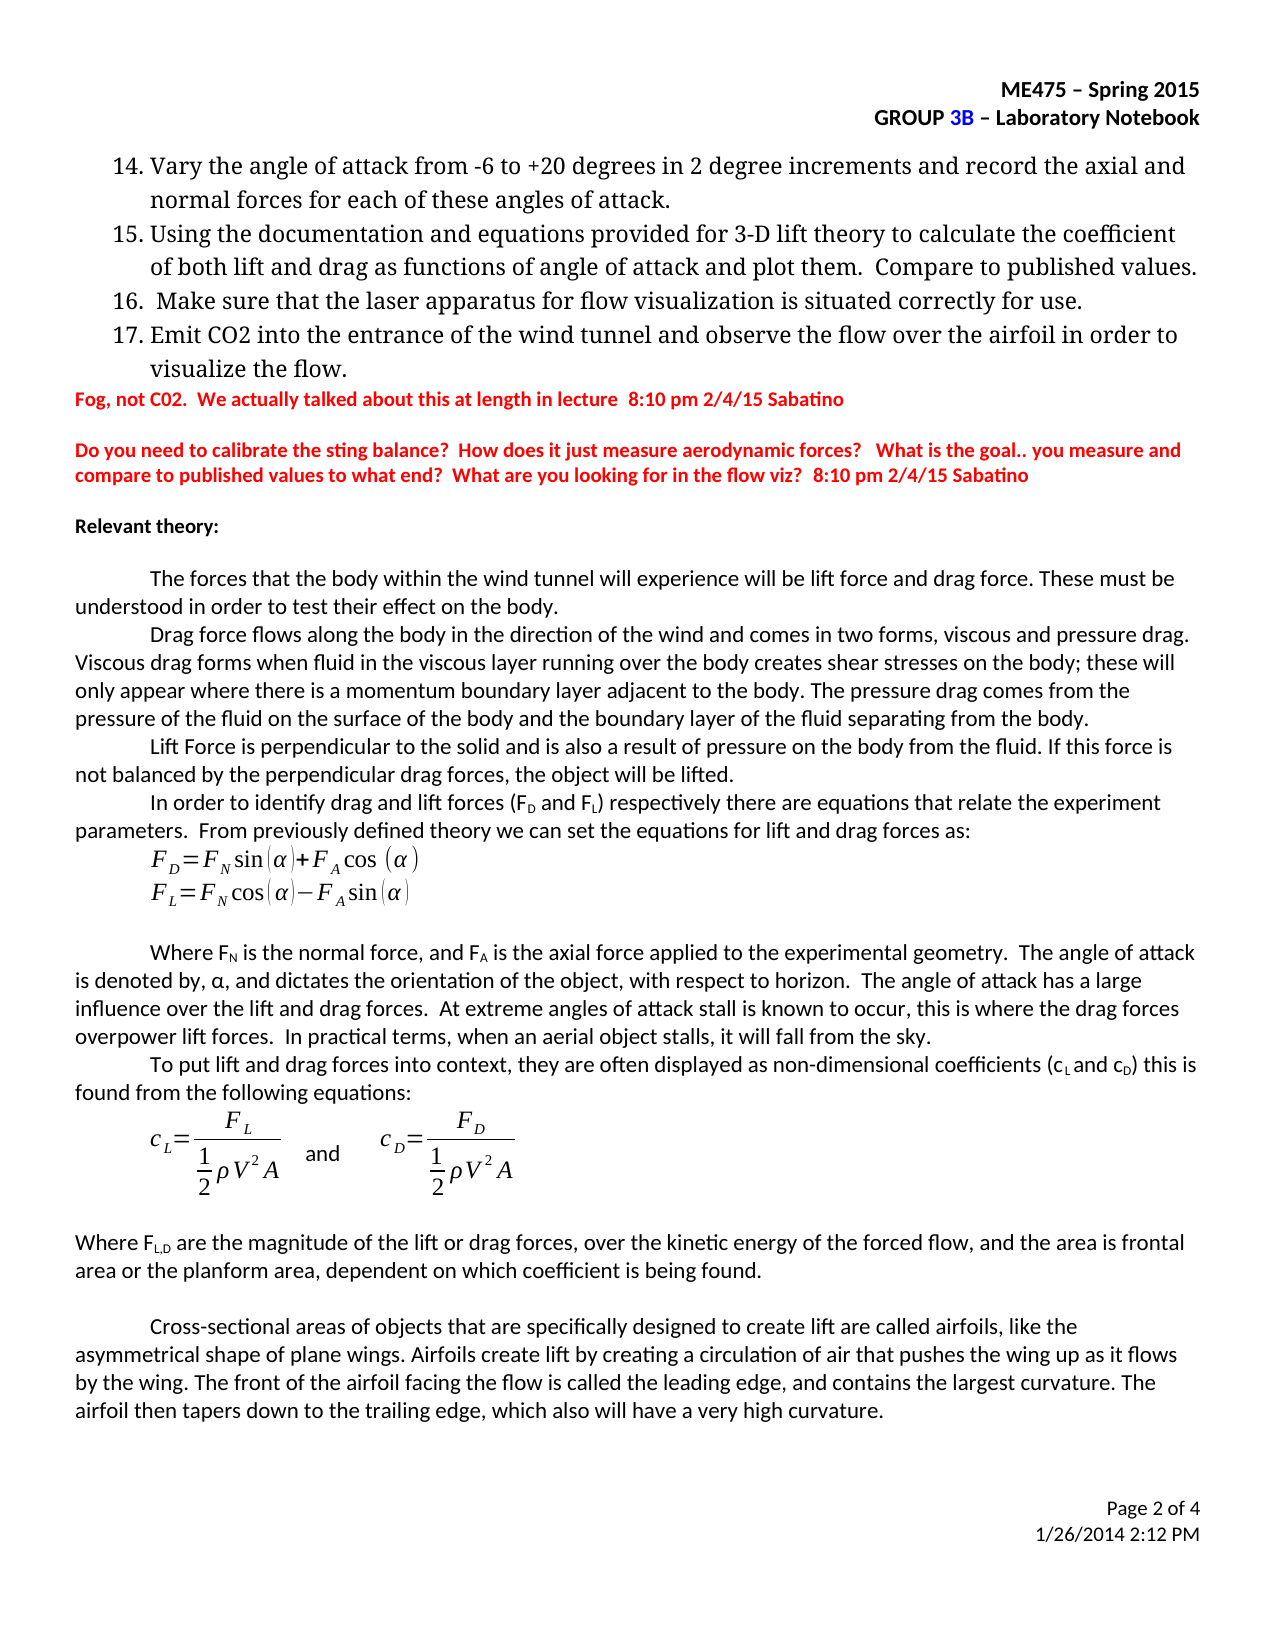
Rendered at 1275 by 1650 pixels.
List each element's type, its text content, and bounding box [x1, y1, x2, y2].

list Make sure that the laser apparatus for flow visualization is situated correctly for use. [112, 285, 1200, 316]
text and [150, 1106, 1200, 1200]
list Using the documentation and equations provided for 3-D lift theory to calculate the coefficient of both lift and drag as functions of angle of attack and plot them. Compare to published values. [112, 217, 1200, 282]
text Fog, not C02. We actually talked about this at length in lecture 8:10 pm 2/4/15 Sabatino [75, 386, 1200, 412]
text Relevant theory: [75, 513, 1200, 539]
text Do you need to calibrate the sting balance? How does it just measure aerodynamic forces? What is the goal.. you measure and compare to published values to what end? What are you looking for in the flow viz? 8:10 pm 2/4/15 Sabatino [75, 437, 1200, 488]
text In order to identify drag and lift forces (FD and FL) respectively there are equations that relate the experiment parameters. From previously defined theory we can set the equations for lift and drag forces as: [75, 788, 1200, 844]
text Where FN is the normal force, and FA is the axial force applied to the experimental geometry. The angle of attack is denoted by, α, and dictates the orientation of the object, with respect to horizon. The angle of attack has a large influence over the lift and drag forces. At extreme angles of attack stall is known to occur, this is where the drag forces overpower lift forces. In practical terms, when an aerial object stalls, it will fall from the sky. [75, 938, 1200, 1050]
list Vary the angle of attack from -6 to +20 degrees in 2 degree increments and record the axial and normal forces for each of these angles of attack. [112, 150, 1200, 215]
text To put lift and drag forces into context, they are often displayed as non-dimensional coefficients (cL and cD) this is found from the following equations: [75, 1050, 1200, 1106]
text Lift Force is perpendicular to the solid and is also a result of pressure on the body from the fluid. If this force is not balanced by the perpendicular drag forces, the object will be lifted. [75, 732, 1200, 788]
text Where FL,D are the magnitude of the lift or drag forces, over the kinetic energy of the forced flow, and the area is frontal area or the planform area, dependent on which coefficient is being found. [75, 1228, 1200, 1284]
list Emit CO2 into the entrance of the wind tunnel and observe the flow over the airfoil in order to visualize the flow. [112, 319, 1200, 384]
text Drag force flows along the body in the direction of the wind and comes in two forms, viscous and pressure drag. Viscous drag forms when fluid in the viscous layer running over the body creates shear stresses on the body; these will only appear where there is a momentum boundary layer adjacent to the body. The pressure drag comes from the pressure of the fluid on the surface of the body and the boundary layer of the fluid separating from the body. [75, 620, 1200, 732]
text The forces that the body within the wind tunnel will experience will be lift force and drag force. These must be understood in order to test their effect on the body. [75, 564, 1200, 620]
text Cross-sectional areas of objects that are specifically designed to create lift are called airfoils, like the asymmetrical shape of plane wings. Airfoils create lift by creating a circulation of air that pushes the wing up as it flows by the wing. The front of the airfoil facing the flow is called the leading edge, and contains the largest curvature. The airfoil then tapers down to the trailing edge, which also will have a very high curvature. [75, 1312, 1200, 1424]
